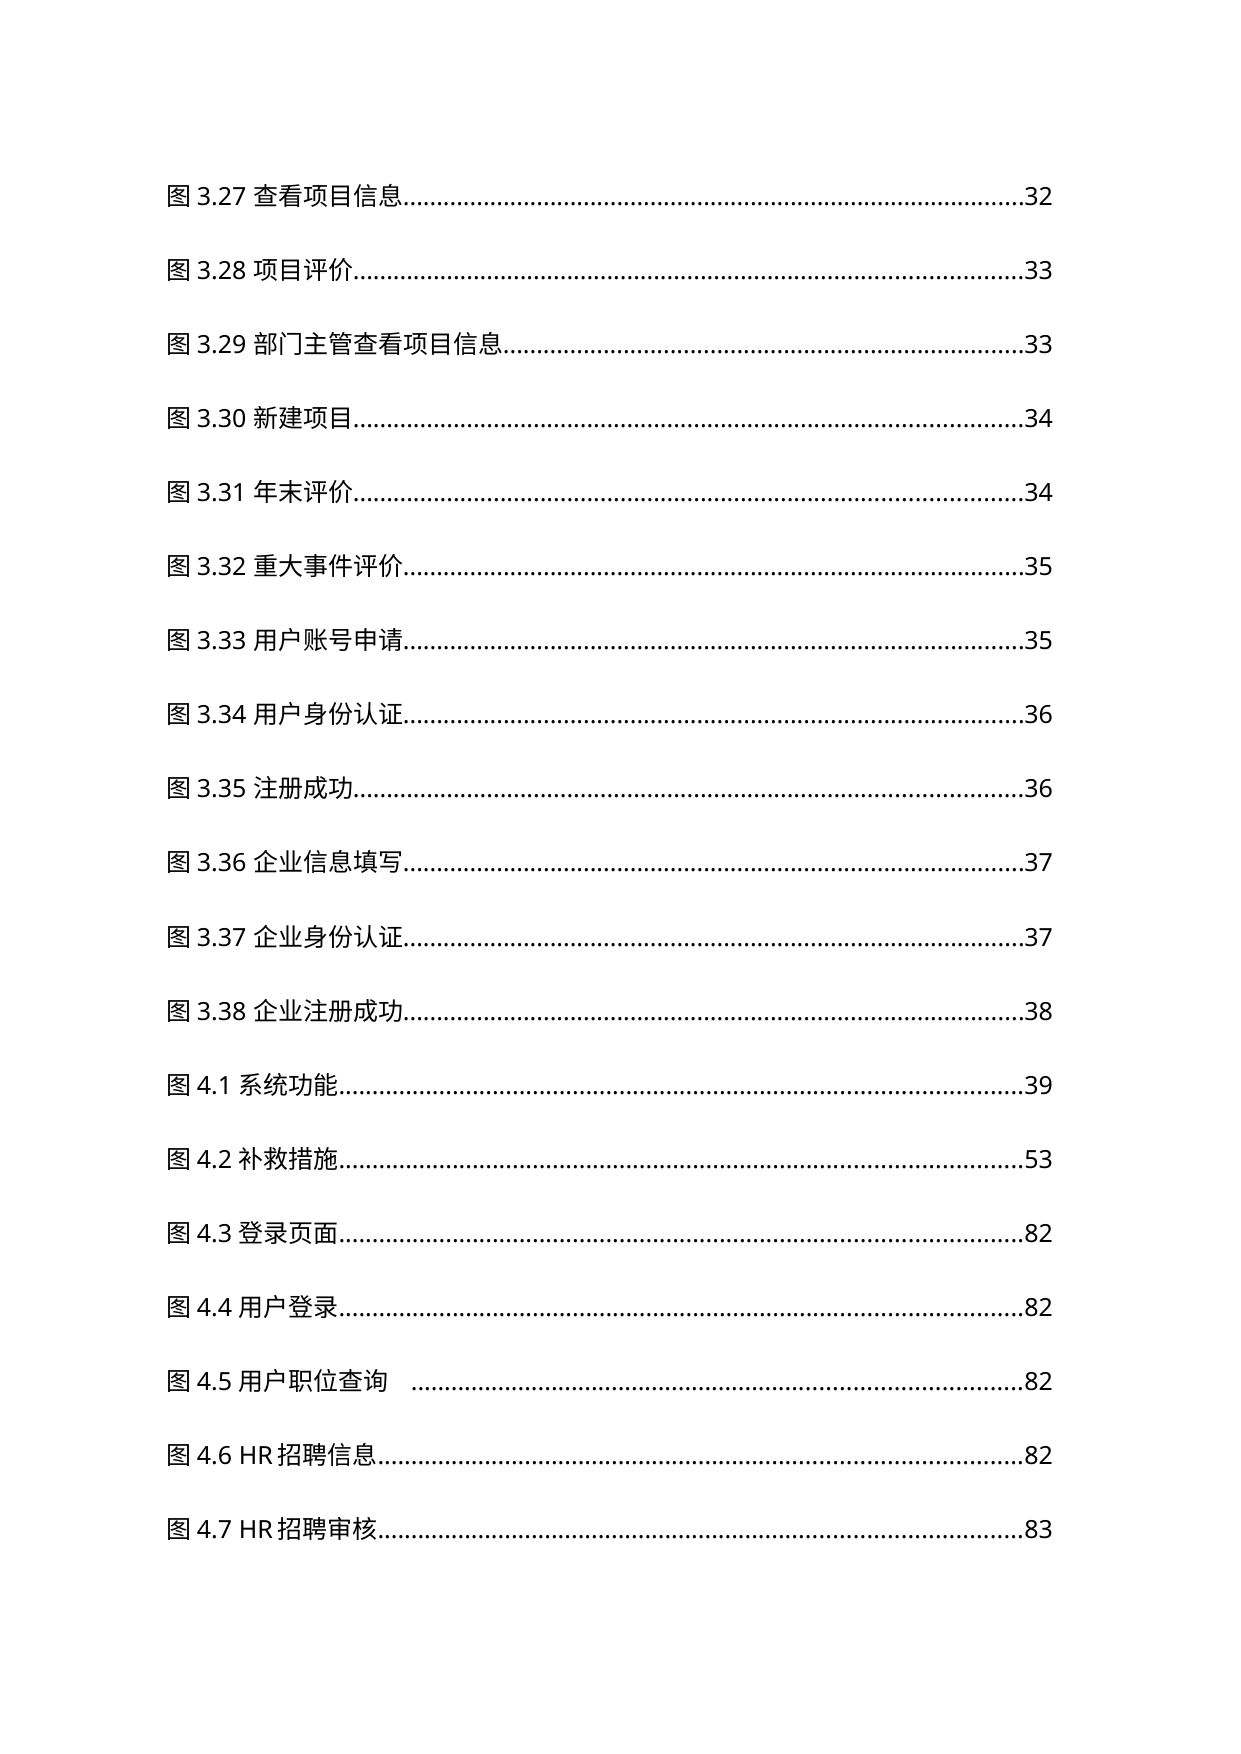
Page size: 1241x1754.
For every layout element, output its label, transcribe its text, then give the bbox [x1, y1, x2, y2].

text 图3.36 企业信息填写 37 [167, 828, 1053, 893]
text 图3.29 部门主管查看项目信息 33 [167, 310, 1053, 375]
text 图3.34 用户身份认证 36 [167, 680, 1053, 745]
text 图4.2 补救措施 53 [167, 1125, 1053, 1190]
text 图3.31 年末评价 34 [167, 458, 1053, 523]
text 图3.35 注册成功 36 [167, 754, 1053, 819]
text 图3.38 企业注册成功 38 [167, 977, 1053, 1042]
text 图4.4 用户登录 82 [167, 1273, 1053, 1338]
text 图4.5 用户职位查询 82 [167, 1347, 1053, 1412]
text 图3.37 企业身份认证 37 [167, 903, 1053, 968]
text 图4.1 系统功能 39 [167, 1051, 1053, 1116]
text 图3.30 新建项目 34 [167, 384, 1053, 449]
text 图4.6 HR招聘信息 82 [167, 1421, 1053, 1486]
text 图3.27 查看项目信息 32 [167, 162, 1053, 227]
text 图3.33 用户账号申请 35 [167, 606, 1053, 671]
text 图4.3 登录页面 82 [167, 1199, 1053, 1264]
text 图3.32 重大事件评价 35 [167, 532, 1053, 597]
text 图3.28 项目评价 33 [167, 236, 1053, 301]
text 图4.7 HR招聘审核 83 [167, 1495, 1053, 1560]
